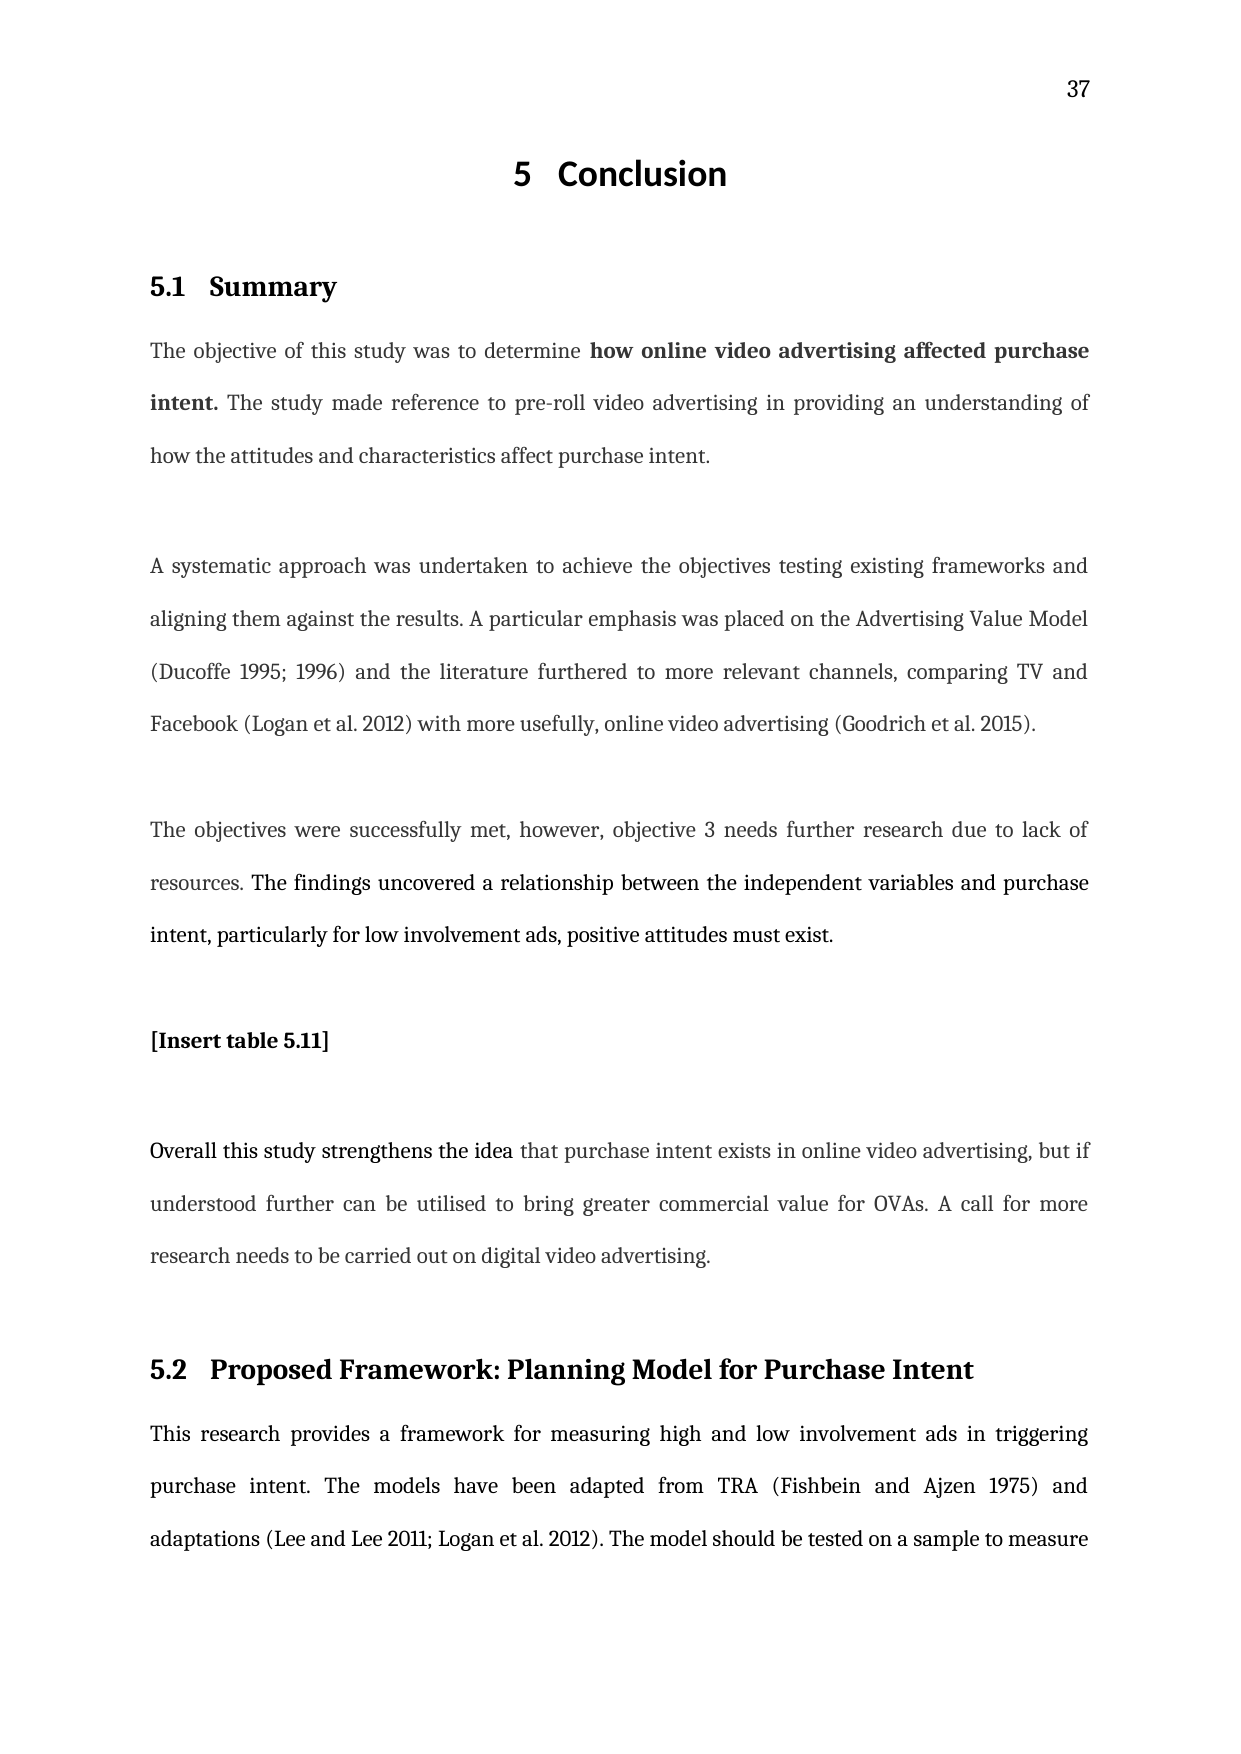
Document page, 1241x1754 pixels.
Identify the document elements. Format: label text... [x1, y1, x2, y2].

text [Insert table 5.11] [150, 1027, 1090, 1054]
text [150, 1420, 1090, 1552]
text Overall this study strengthens the idea that purchase intent exists in online video advertising, but if understood further can be utilised to bring greater commercial value for OVAs. A call for more research needs to be carried out on digital video advertising. [150, 1138, 1090, 1269]
text The objectives were successfully met, however, objective 3 needs further research due to lack of resources. The findings uncovered a relationship between the independent variables and purchase intent, particularly for low involvement ads, positive attitudes must exist. [150, 817, 1090, 948]
subtitle Conclusion [150, 150, 1090, 196]
text A systematic approach was undertaken to achieve the objectives testing existing frameworks and aligning them against the results. A particular emphasis was placed on the Advertising Value Model (Ducoffe 1995; 1996) and the literature furthered to more relevant channels, comparing TV and Facebook (Logan et al. 2012) with more usefully, online video advertising (Goodrich et al. 2015). [150, 553, 1090, 738]
subtitle Proposed Framework: Planning Model for Purchase Intent [150, 1353, 1090, 1387]
text The objective of this study was to determine how online video advertising affected purchase intent. The study made reference to pre-roll video advertising in providing an understanding of how the attitudes and characteristics affect purchase intent. [150, 337, 1090, 469]
subtitle Summary [150, 270, 1090, 304]
